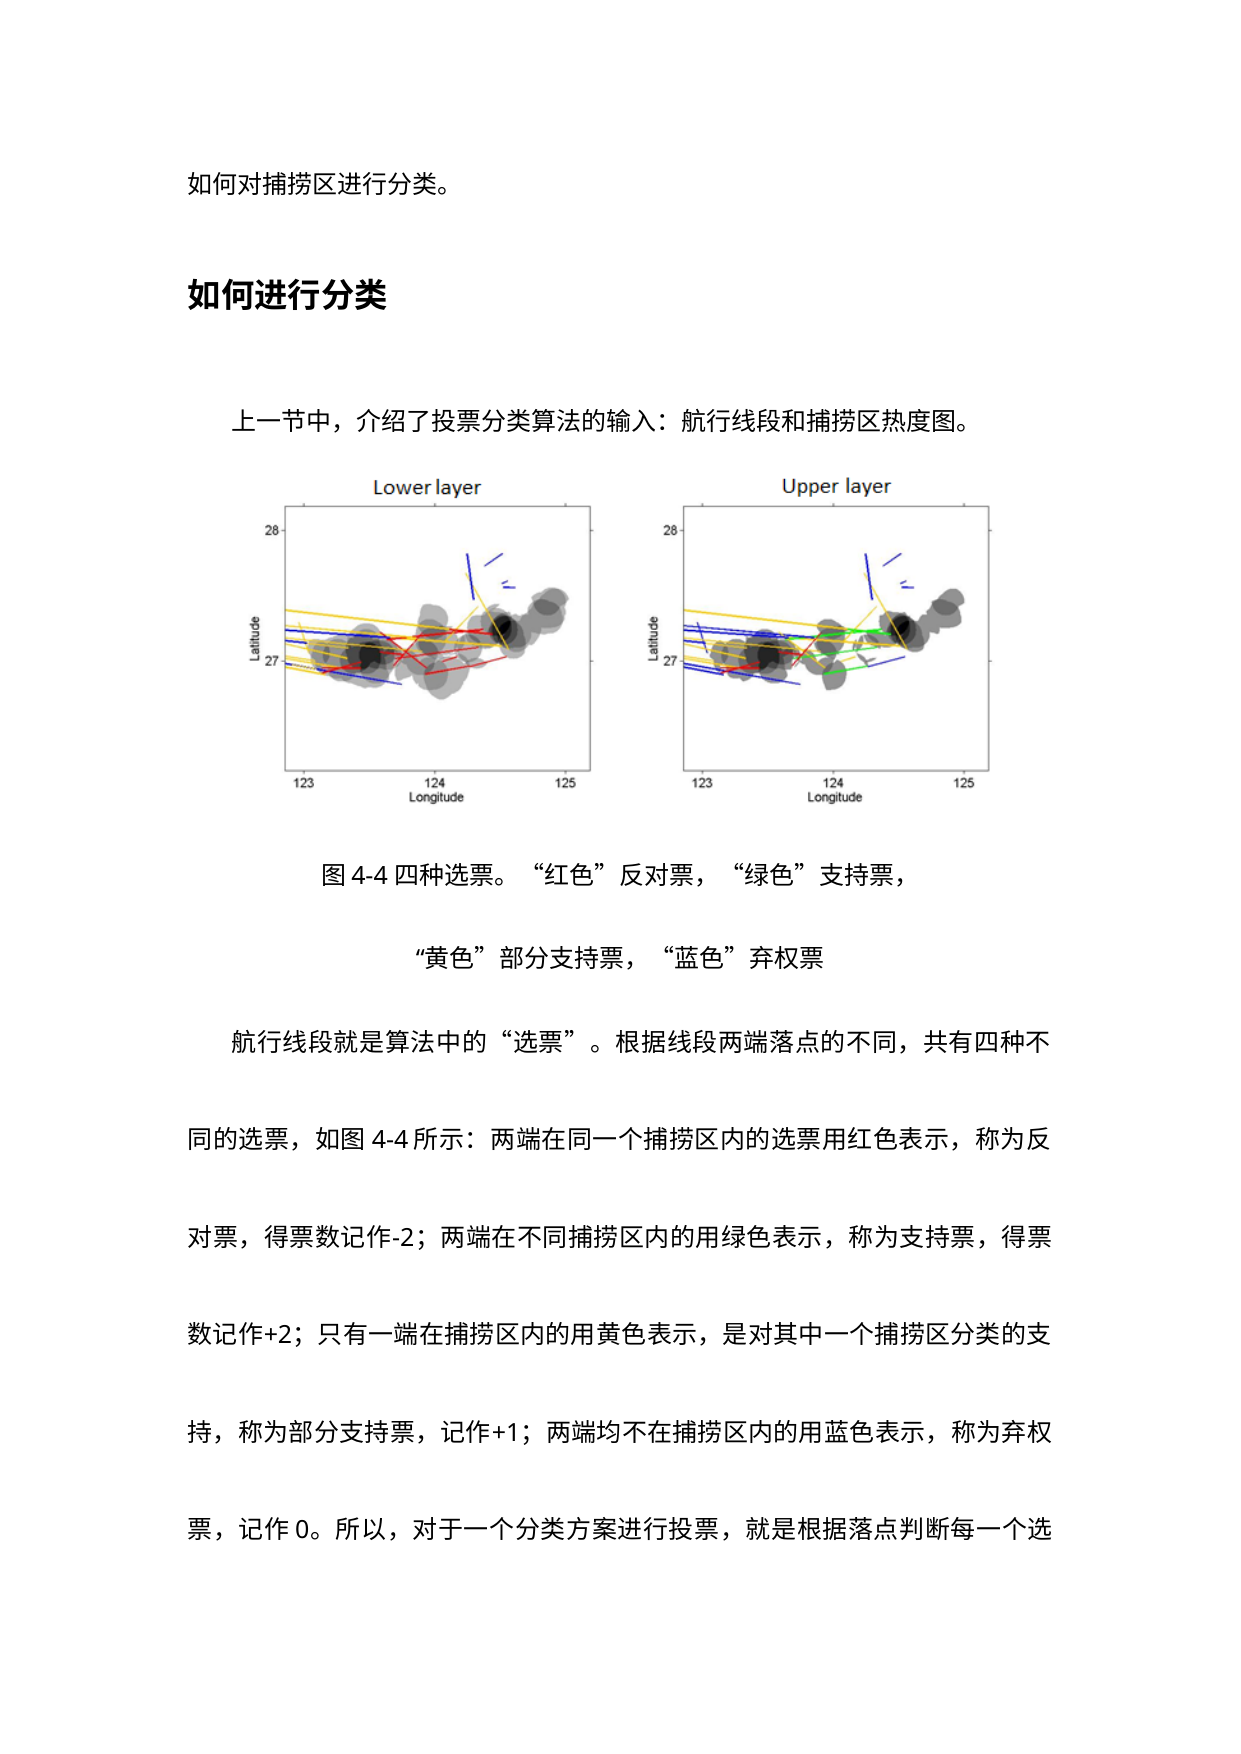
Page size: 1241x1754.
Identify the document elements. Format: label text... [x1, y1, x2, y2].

text 图4-4 四种选票。“红色”反对票，“绿色”支持票， [187, 841, 1053, 906]
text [187, 150, 1053, 215]
subtitle 如何进行分类 [187, 260, 1053, 325]
text “黄色”部分支持票，“蓝色”弃权票 [187, 924, 1053, 989]
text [187, 1008, 1053, 1560]
picture [245, 470, 995, 812]
text 上一节中，介绍了投票分类算法的输入：航行线段和捕捞区热度图。 [187, 387, 1053, 452]
